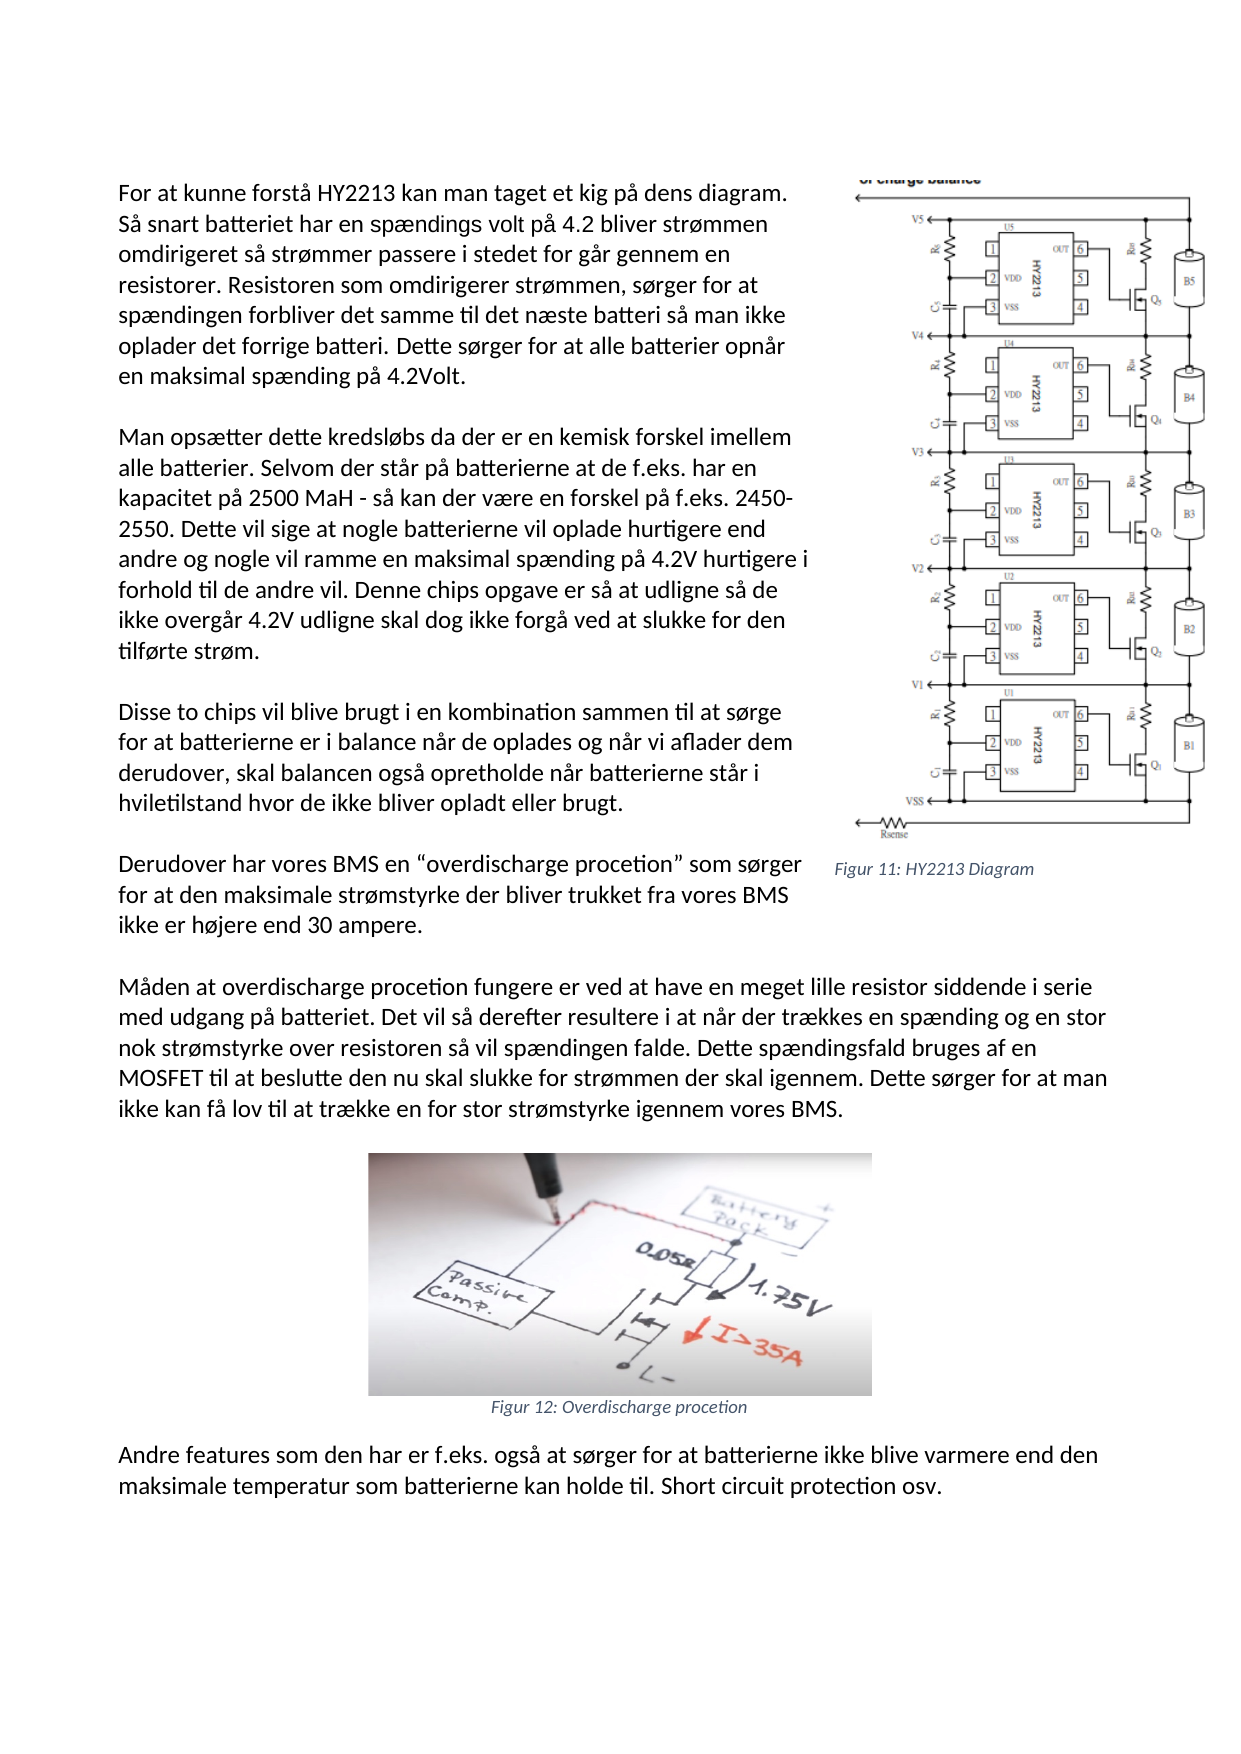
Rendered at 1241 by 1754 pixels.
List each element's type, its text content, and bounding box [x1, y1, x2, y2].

text Derudover har vores BMS en “overdischarge procetion” som sørger for at den maksimale strømstyrke der bliver trukket fra vores BMS ikke er højere end 30 ampere. [118, 849, 1122, 940]
text Måden at overdischarge procetion fungere er ved at have en meget lille resistor siddende i serie med udgang på batteriet. Det vil så derefter resultere i at når der trækkes en spænding og en stor nok strømstyrke over resistoren så vil spændingen falde. Dette spændingsfald bruges af en MOSFET til at beslutte den nu skal slukke for strømmen der skal igennem. Dette sørger for at man ikke kan få lov til at trække en for stor strømstyrke igennem vores BMS. [118, 971, 1122, 1123]
text Figur 12: Overdischarge procetion [118, 1396, 1122, 1419]
text Man opsætter dette kredsløbs da der er en kemisk forskel imellem alle batterier. Selvom der står på batterierne at de f.eks. har en kapacitet på 2500 MaH - så kan der være en forskel på f.eks. 2450-2550. Dette vil sige at nogle batterierne vil oplade hurtigere end andre og nogle vil ramme en maksimal spænding på 4.2V hurtigere i forhold til de andre vil. Denne chips opgave er så at udligne så de ikke overgår 4.2V udligne skal dog ikke forgå ved at slukke for den tilførte strøm. [118, 421, 834, 666]
picture [368, 1153, 872, 1396]
picture [834, 180, 1212, 848]
text Disse to chips vil blive brugt i en kombination sammen til at sørge for at batterierne er i balance når de oplades og når vi aflader dem derudover, skal balancen også opretholde når batterierne står i hviletilstand hvor de ikke bliver opladt eller brugt. [118, 696, 834, 818]
text Andre features som den har er f.eks. også at sørger for at batterierne ikke blive varmere end den maksimale temperatur som batterierne kan holde til. Short circuit protection osv. [118, 1439, 1122, 1501]
text For at kunne forstå HY2213 kan man taget et kig på dens diagram. Så snart batteriet har en spændings volt på 4.2 bliver strømmen omdirigeret så strømmer passere i stedet for går gennem en resistorer. Resistoren som omdirigerer strømmen, sørger for at spændingen forbliver det samme til det næste batteri så man ikke oplader det forrige batteri. Dette sørger for at alle batterier opnår en maksimal spænding på 4.2Volt. [118, 177, 1122, 391]
